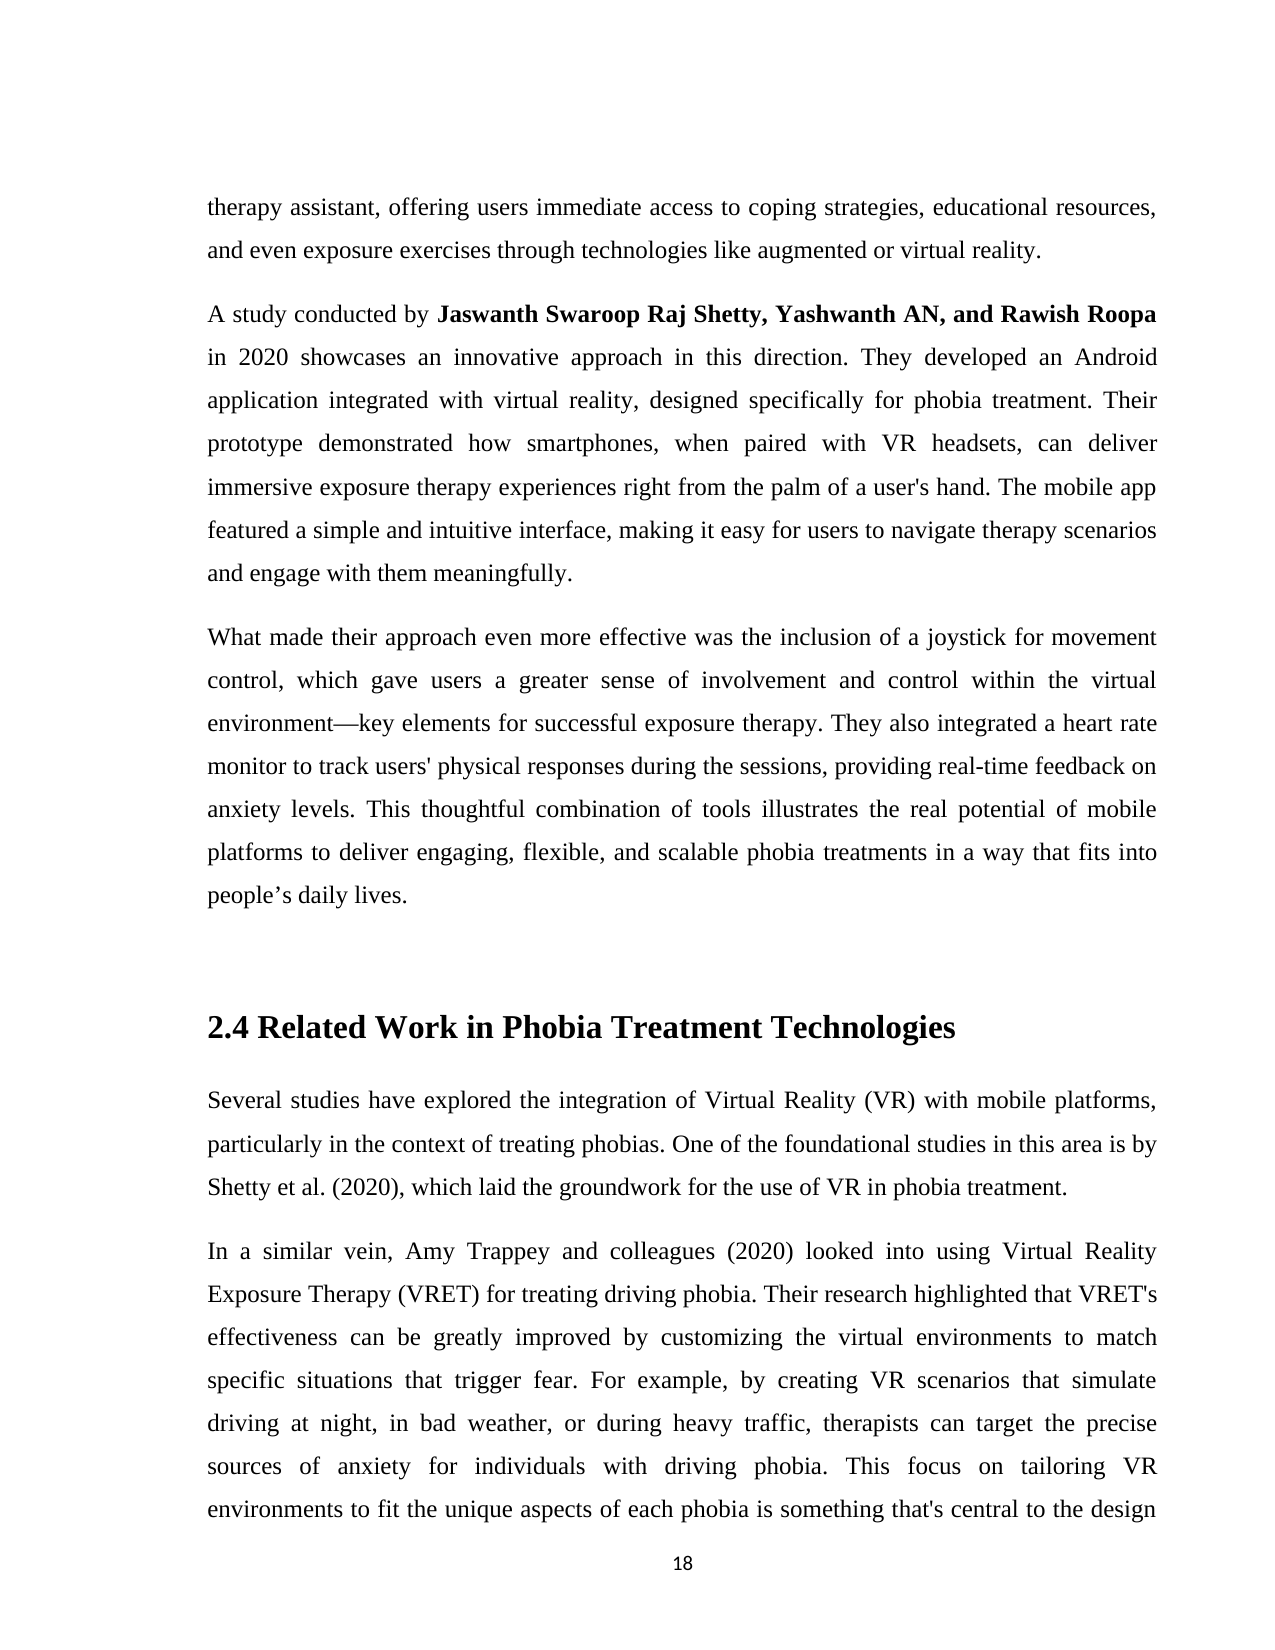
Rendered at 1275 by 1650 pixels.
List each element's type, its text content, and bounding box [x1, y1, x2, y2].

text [207, 192, 1158, 264]
text What made their approach even more effective was the inclusion of a joystick for movement control, which gave users a greater sense of involvement and control within the virtual environment—key elements for successful exposure therapy. They also integrated a heart rate monitor to track users' physical responses during the sessions, providing real-time feedback on anxiety levels. This thoughtful combination of tools illustrates the real potential of mobile platforms to deliver engaging, flexible, and scalable phobia treatments in a way that fits into people’s daily lives. [207, 622, 1158, 909]
text 2.4 Related Work in Phobia Treatment Technologies [207, 1007, 1158, 1046]
text A study conducted by Jaswanth Swaroop Raj Shetty, Yashwanth AN, and Rawish Roopa in 2020 showcases an innovative approach in this direction. They developed an Android application integrated with virtual reality, designed specifically for phobia treatment. Their prototype demonstrated how smartphones, when paired with VR headsets, can deliver immersive exposure therapy experiences right from the palm of a user's hand. The mobile app featured a simple and intuitive interface, making it easy for users to navigate therapy scenarios and engage with them meaningfully. [207, 299, 1158, 587]
text Several studies have explored the integration of Virtual Reality (VR) with mobile platforms, particularly in the context of treating phobias. One of the foundational studies in this area is by Shetty et al. (2020), which laid the groundwork for the use of VR in phobia treatment. [207, 1086, 1158, 1201]
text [207, 1236, 1158, 1523]
